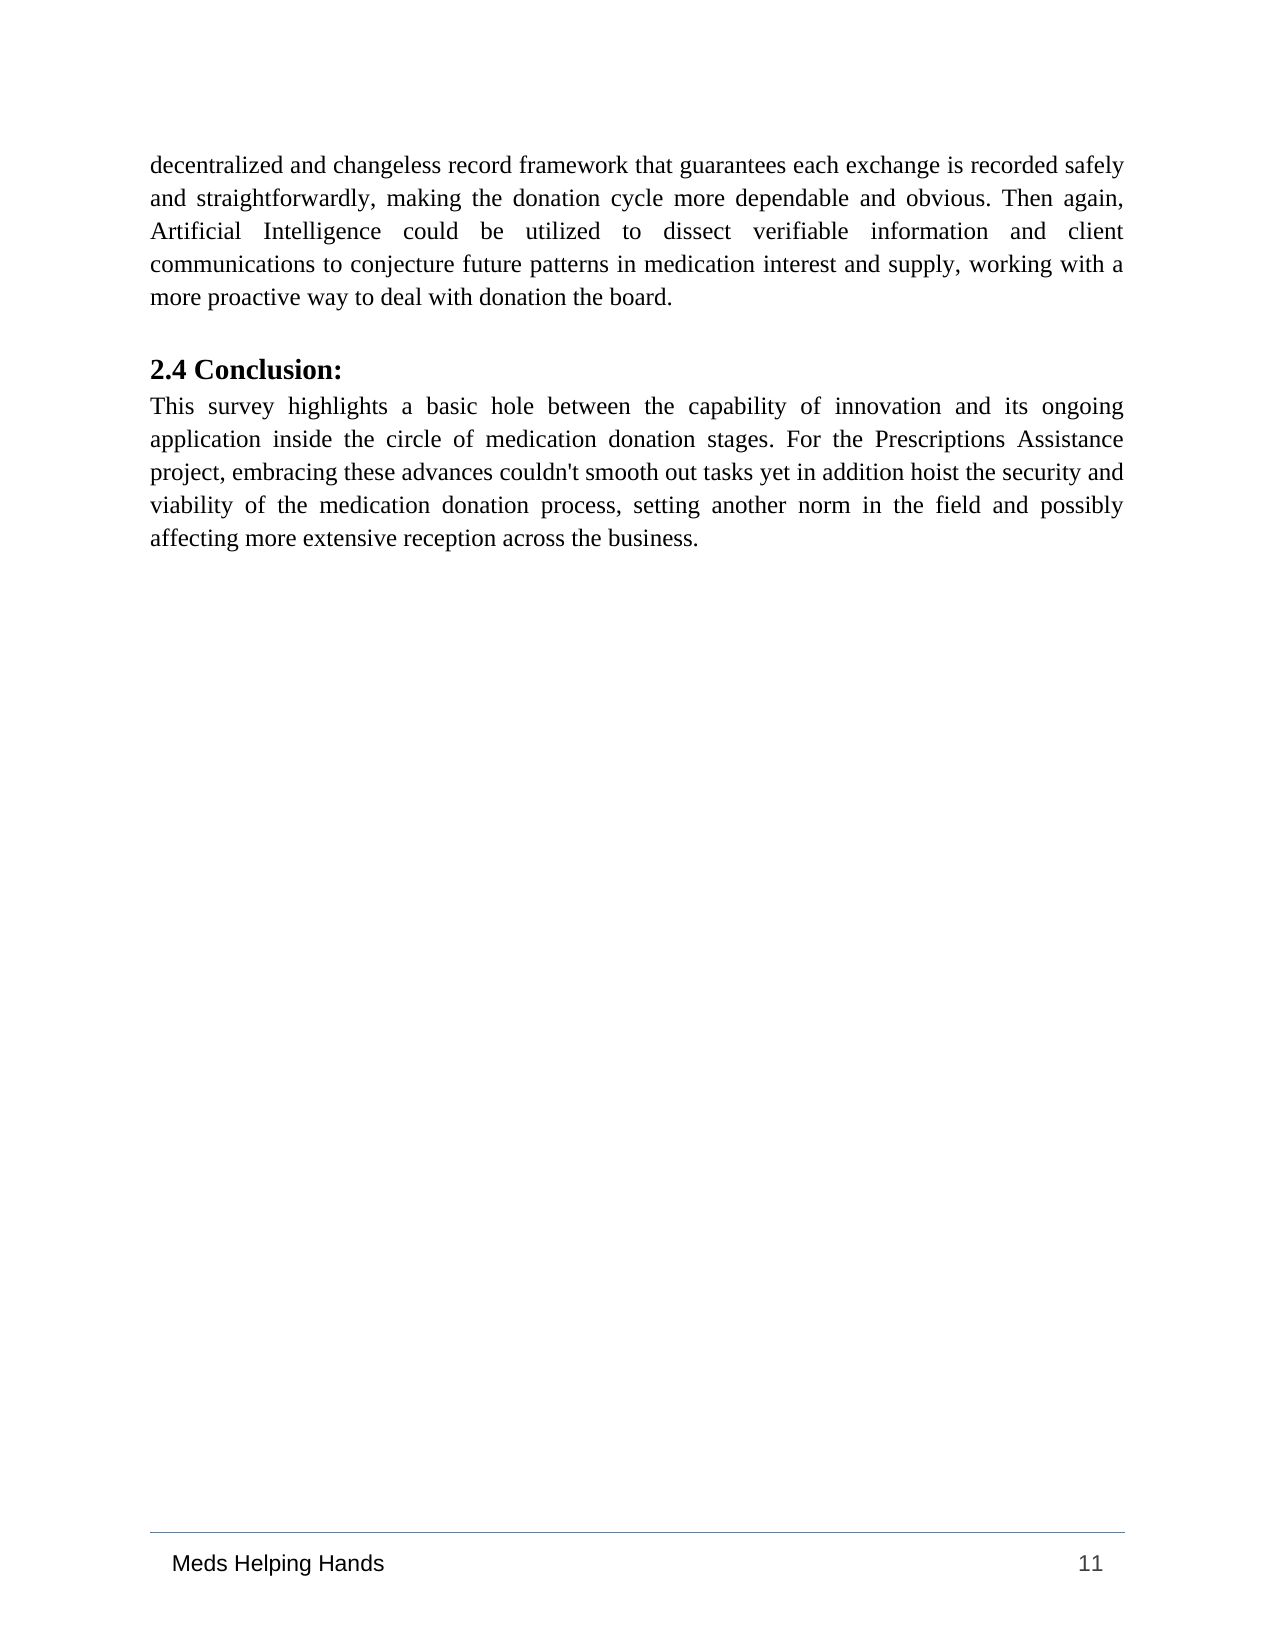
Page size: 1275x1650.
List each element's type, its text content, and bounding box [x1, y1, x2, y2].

subtitle 2.4 Conclusion: [150, 352, 1125, 386]
text This survey highlights a basic hole between the capability of innovation and its ongoing application inside the circle of medication donation stages. For the Prescriptions Assistance project, embracing these advances couldn't smooth out tasks yet in addition hoist the security and viability of the medication donation process, setting another norm in the field and possibly affecting more extensive reception across the business. [150, 391, 1125, 552]
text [150, 150, 1125, 311]
